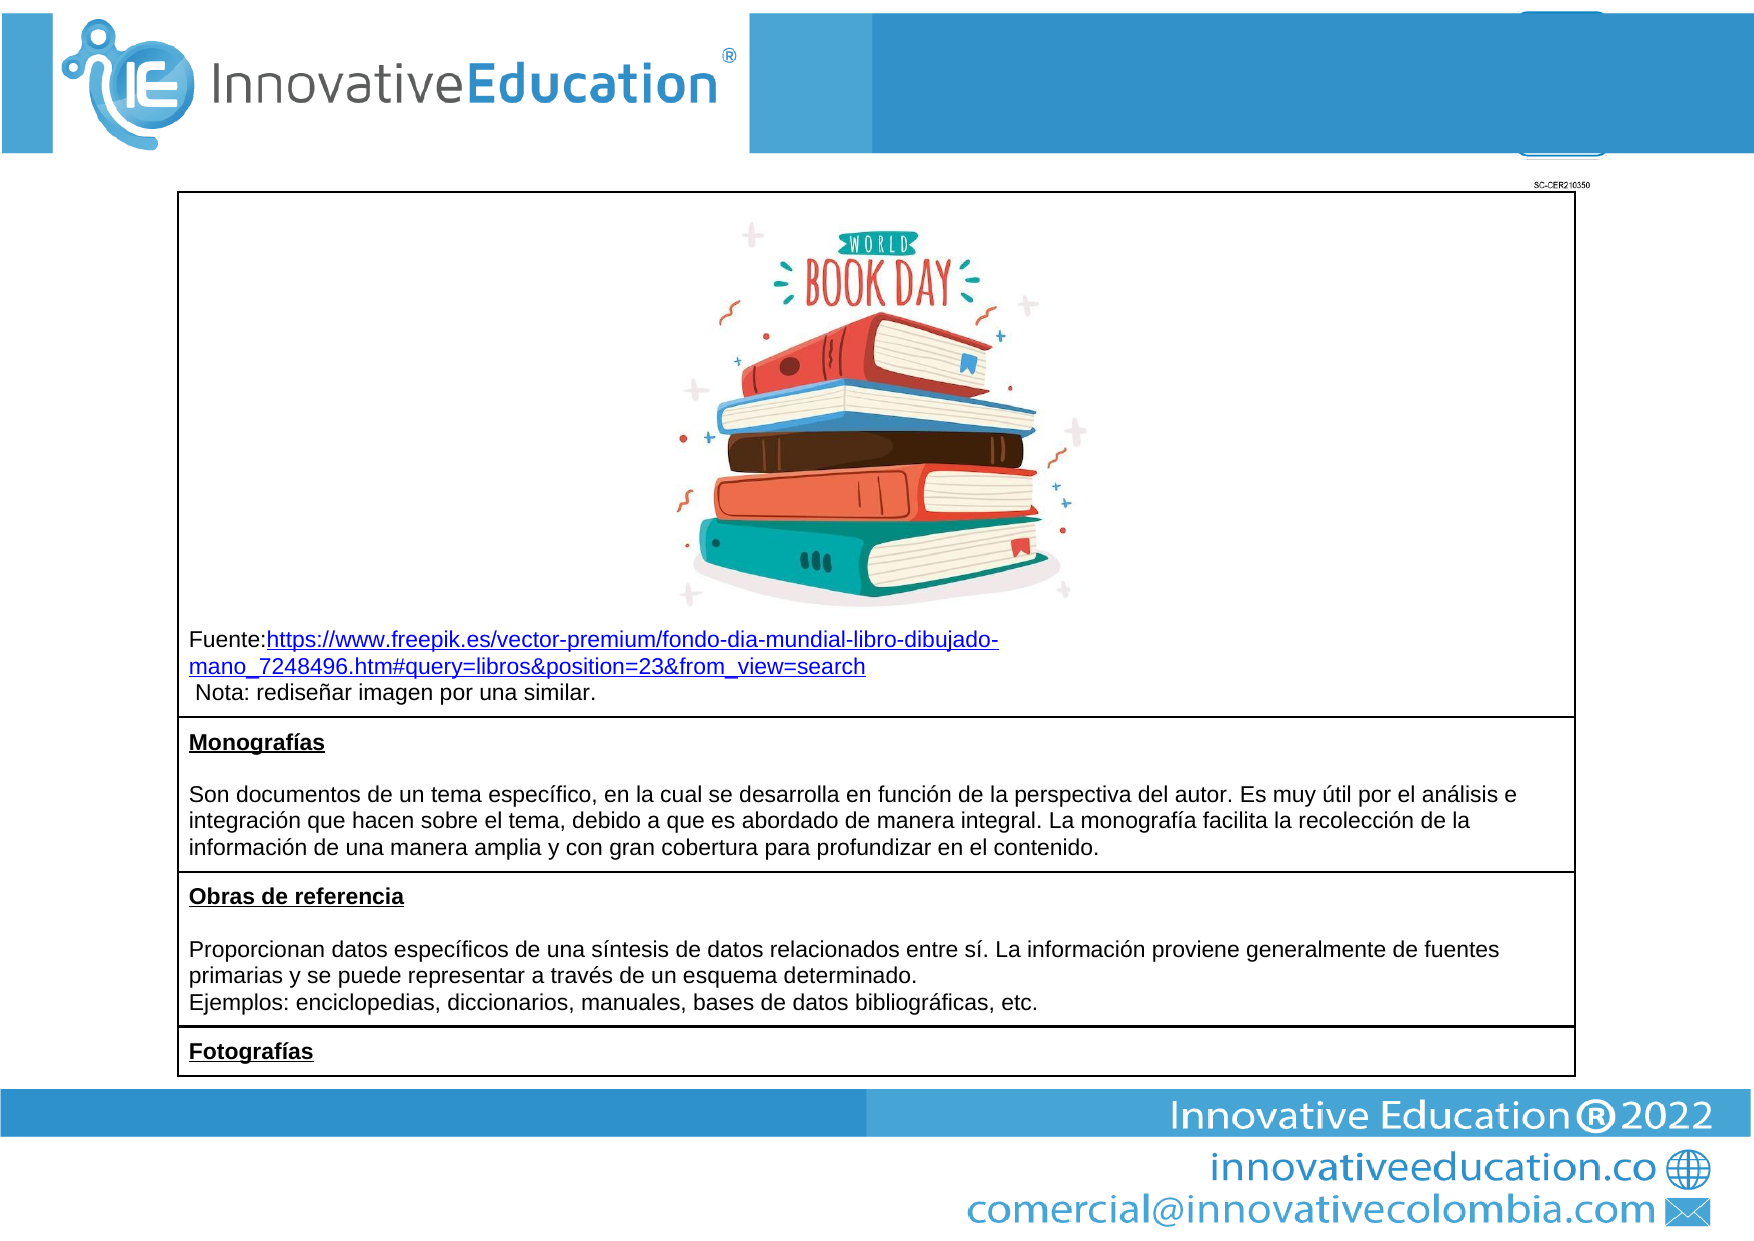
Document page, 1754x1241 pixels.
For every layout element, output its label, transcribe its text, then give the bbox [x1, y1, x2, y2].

picture [2, 0, 1754, 191]
table_cell Monografías Son documentos de un tema específico, en la cual se desarrolla en función de la perspectiva del autor. Es muy útil por el análisis e integración que hacen sobre el tema, debido a que es abordado de manera integral. La monografía facilita la recolección de la información de una manera amplia y con gran cobertura para profundizar en el contenido. [179, 718, 1574, 871]
picture [665, 203, 1089, 627]
picture [0, 1087, 1751, 1233]
table_cell Obras de referencia Proporcionan datos específicos de una síntesis de datos relacionados entre sí. La información proviene generalmente de fuentes primarias y se puede representar a través de un esquema determinado. Ejemplos: enciclopedias, diccionarios, manuales, bases de datos bibliográficas, etc. [179, 873, 1574, 1025]
